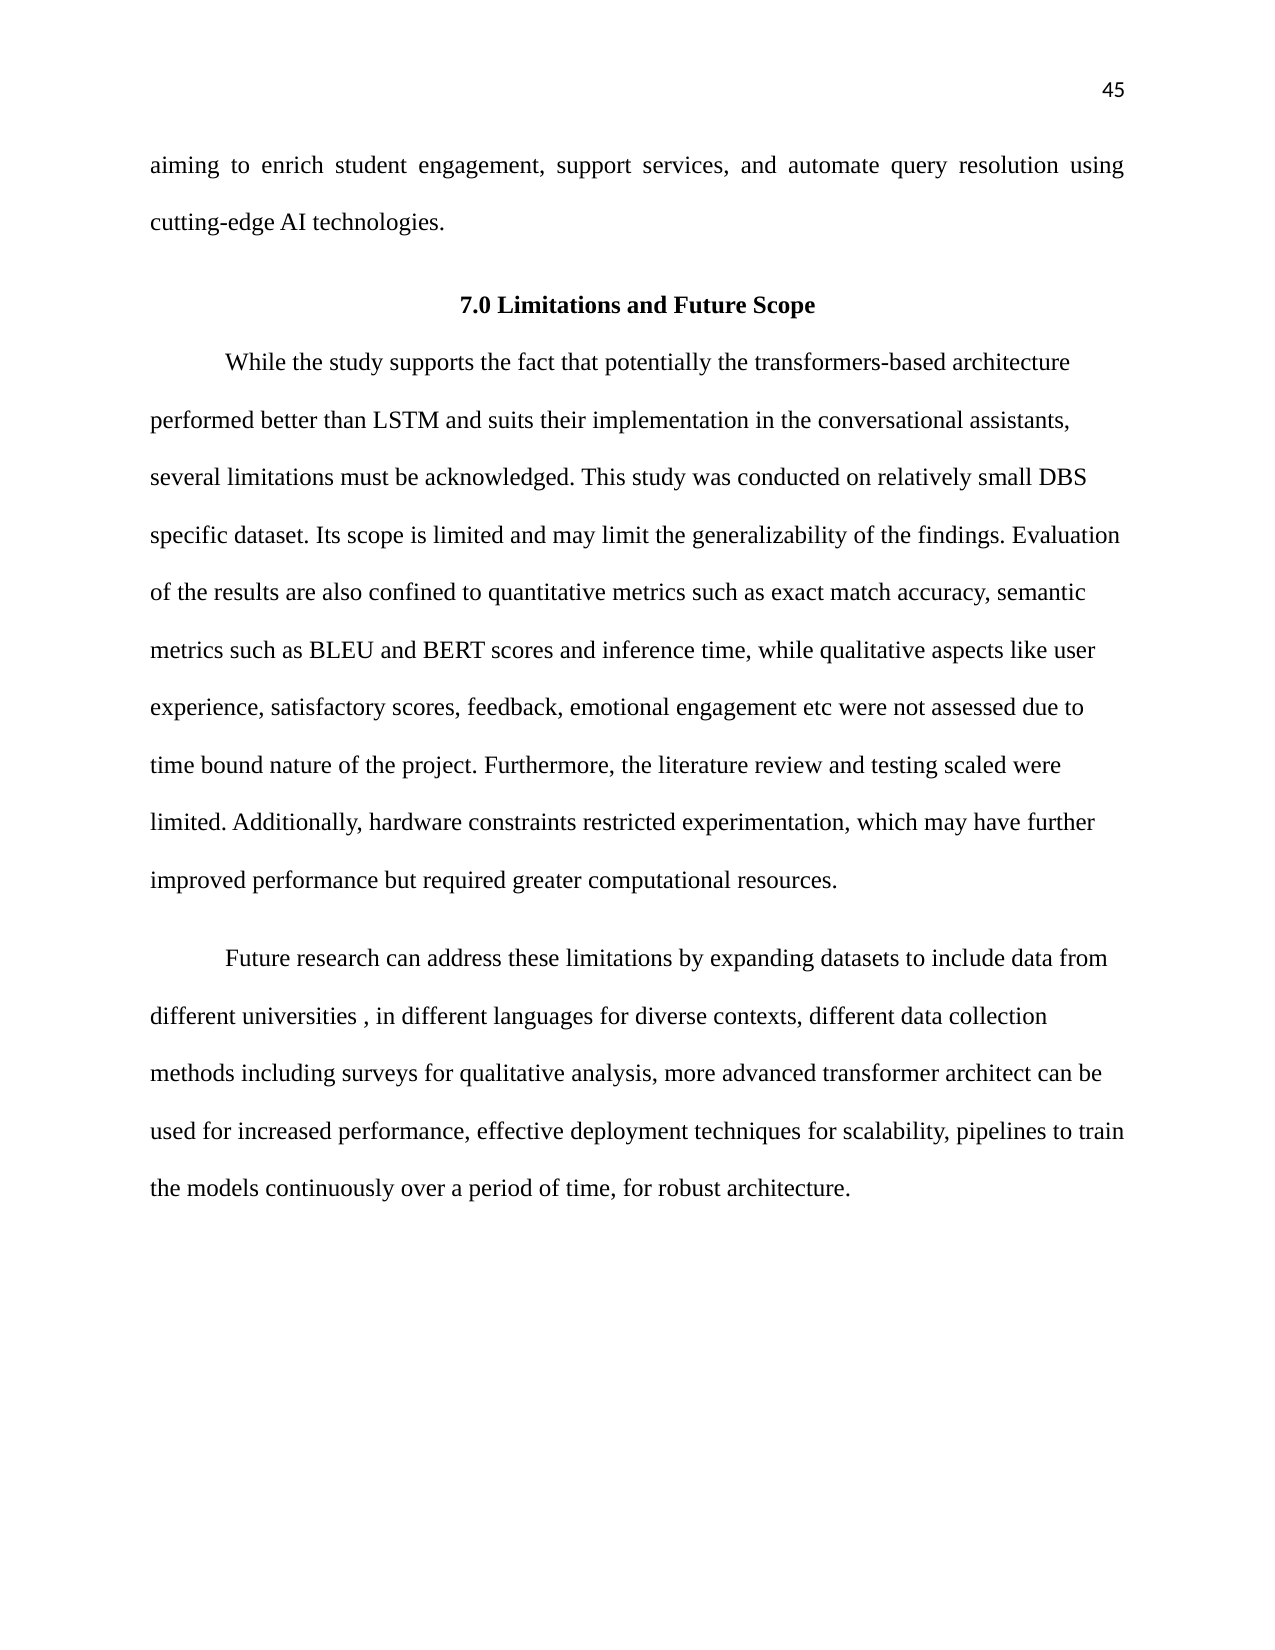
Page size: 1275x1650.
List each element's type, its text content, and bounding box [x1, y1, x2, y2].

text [150, 150, 1125, 236]
subtitle 7.0 Limitations and Future Scope [150, 290, 1125, 319]
text Future research can address these limitations by expanding datasets to include data from different universities , in different languages for diverse contexts, different data collection methods including surveys for qualitative analysis, more advanced transformer architect can be used for increased performance, effective deployment techniques for scalability, pipelines to train the models continuously over a period of time, for robust architecture. [150, 943, 1125, 1202]
text While the study supports the fact that potentially the transformers-based architecture performed better than LSTM and suits their implementation in the conversational assistants, several limitations must be acknowledged. This study was conducted on relatively small DBS specific dataset. Its scope is limited and may limit the generalizability of the findings. Evaluation of the results are also confined to quantitative metrics such as exact match accuracy, semantic metrics such as BLEU and BERT scores and inference time, while qualitative aspects like user experience, satisfactory scores, feedback, emotional engagement etc were not assessed due to time bound nature of the project. Furthermore, the literature review and testing scaled were limited. Additionally, hardware constraints restricted experimentation, which may have further improved performance but required greater computational resources. [150, 347, 1125, 894]
